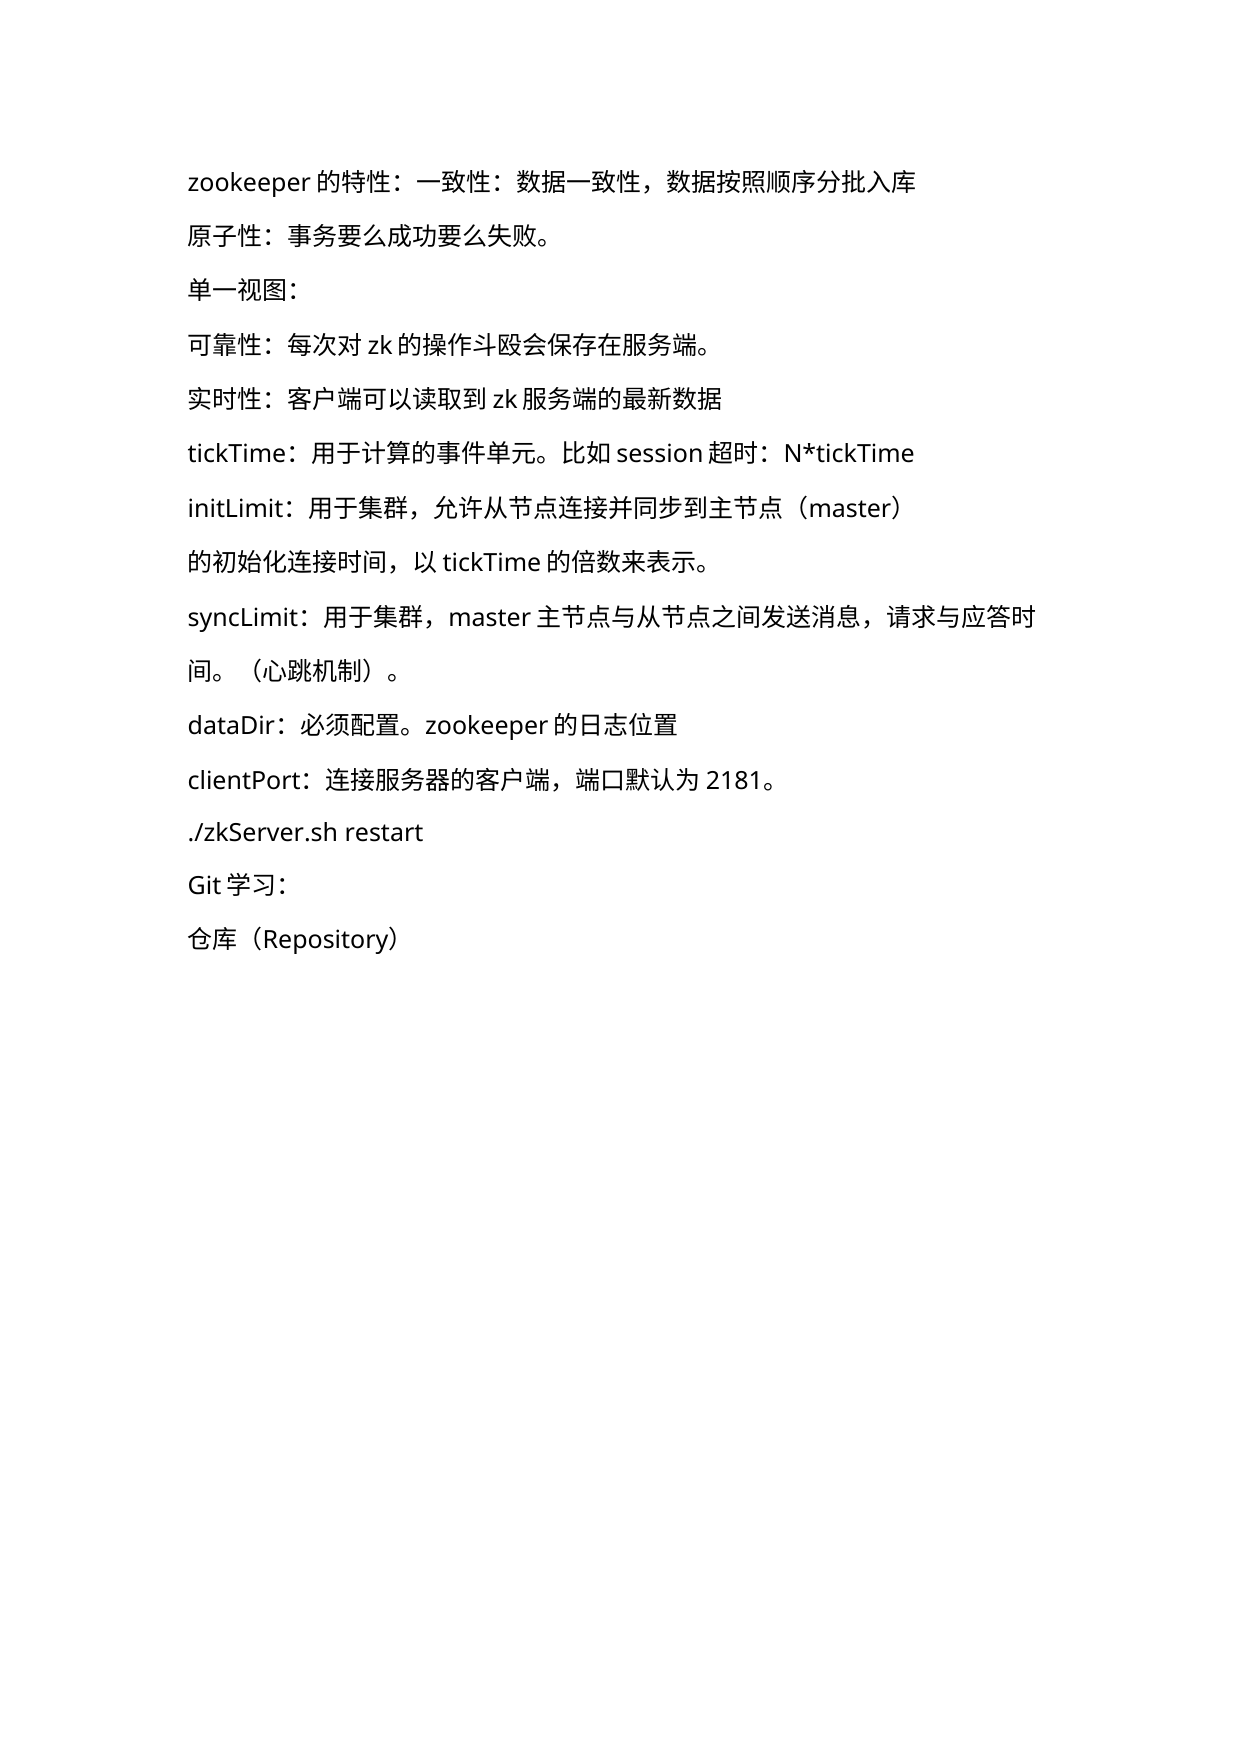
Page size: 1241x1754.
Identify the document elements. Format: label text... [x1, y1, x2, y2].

text dataDir：必须配置。zookeeper的日志位置 [187, 706, 1053, 742]
text 原子性：事务要么成功要么失败。 [187, 216, 1053, 253]
text tickTime：用于计算的事件单元。比如session超时：N*tickTime [187, 434, 1053, 470]
text 的初始化连接时间，以tickTime的倍数来表示。 [187, 543, 1053, 579]
text zookeeper的特性：一致性：数据一致性，数据按照顺序分批入库 [187, 162, 1053, 198]
text clientPort：连接服务器的客户端，端口默认为2181。 [187, 760, 1053, 796]
text 单一视图： [187, 271, 1053, 307]
text Git学习： [187, 866, 1053, 902]
text initLimit：用于集群，允许从节点连接并同步到主节点（master） [187, 488, 1053, 524]
text 实时性：客户端可以读取到zk服务端的最新数据 [187, 379, 1053, 416]
text 可靠性：每次对zk的操作斗殴会保存在服务端。 [187, 325, 1053, 361]
text 仓库（Repository） [187, 920, 1053, 956]
text syncLimit：用于集群，master主节点与从节点之间发送消息，请求与应答时间。（心跳机制）。 [187, 597, 1053, 688]
text ./zkServer.sh restart [187, 814, 1053, 848]
